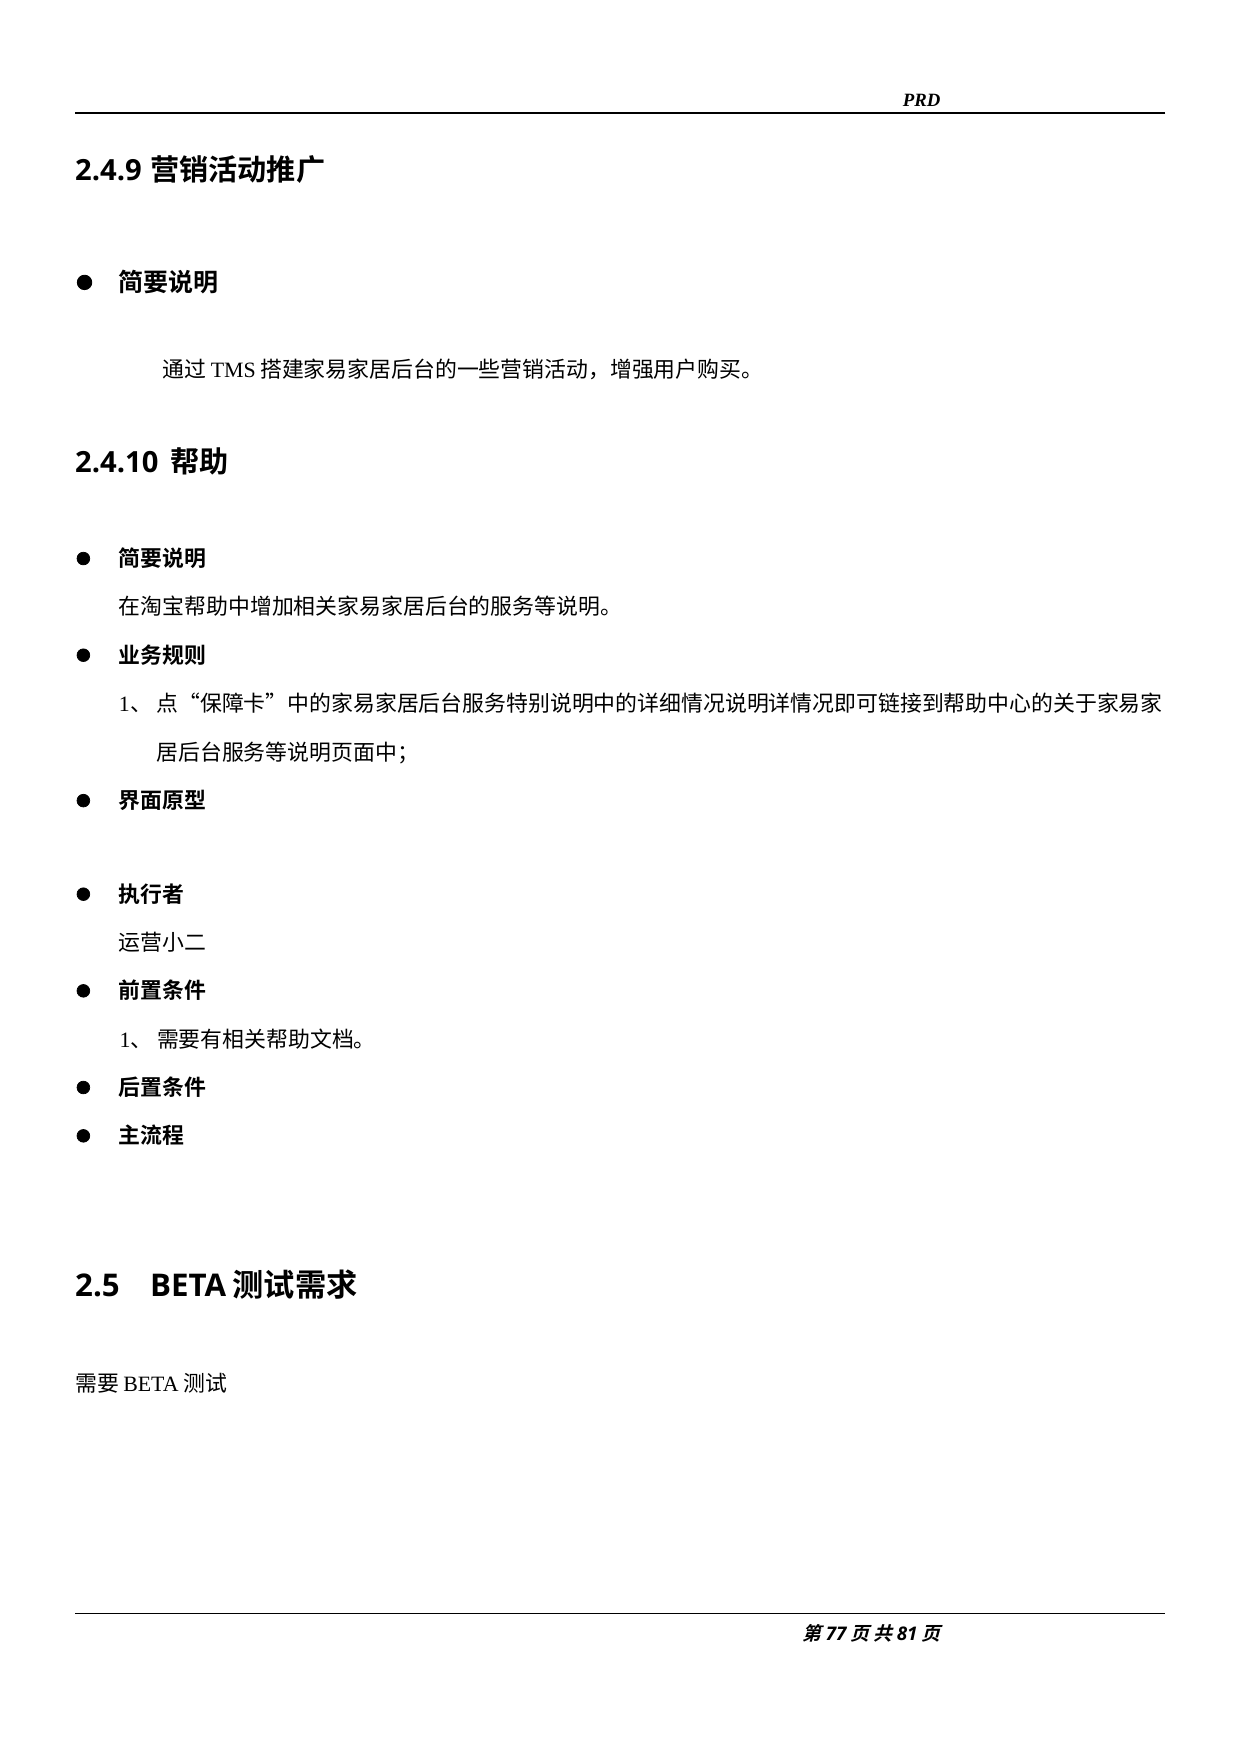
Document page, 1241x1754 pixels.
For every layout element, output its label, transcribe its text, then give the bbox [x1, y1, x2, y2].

list 执行者 [75, 876, 1165, 909]
text 运营小二 [119, 924, 1165, 957]
list 主流程 [75, 1118, 1165, 1150]
list 业务规则 [75, 637, 1165, 670]
text 通过TMS搭建家易家居后台的一些营销活动，增强用户购买。 [119, 352, 1165, 384]
text 需要BETA测试 [75, 1366, 1165, 1398]
list 点“保障卡”中的家易家居后台服务特别说明中的详细情况说明详情况即可链接到帮助中心的关于家易家居后台服务等说明页面中； [119, 686, 1165, 767]
subtitle 营销活动推广 [75, 135, 1165, 200]
subtitle 帮助 [75, 427, 1165, 492]
list 简要说明 [75, 248, 1165, 313]
subtitle BETA测试需求 [75, 1251, 1165, 1316]
list 界面原型 [75, 783, 1165, 815]
list 后置条件 [75, 1069, 1165, 1102]
text 在淘宝帮助中增加相关家易家居后台的服务等说明。 [119, 589, 1165, 621]
list 前置条件 [75, 973, 1165, 1005]
list 简要说明 [75, 541, 1165, 573]
list 需要有相关帮助文档。 [119, 1021, 1165, 1054]
